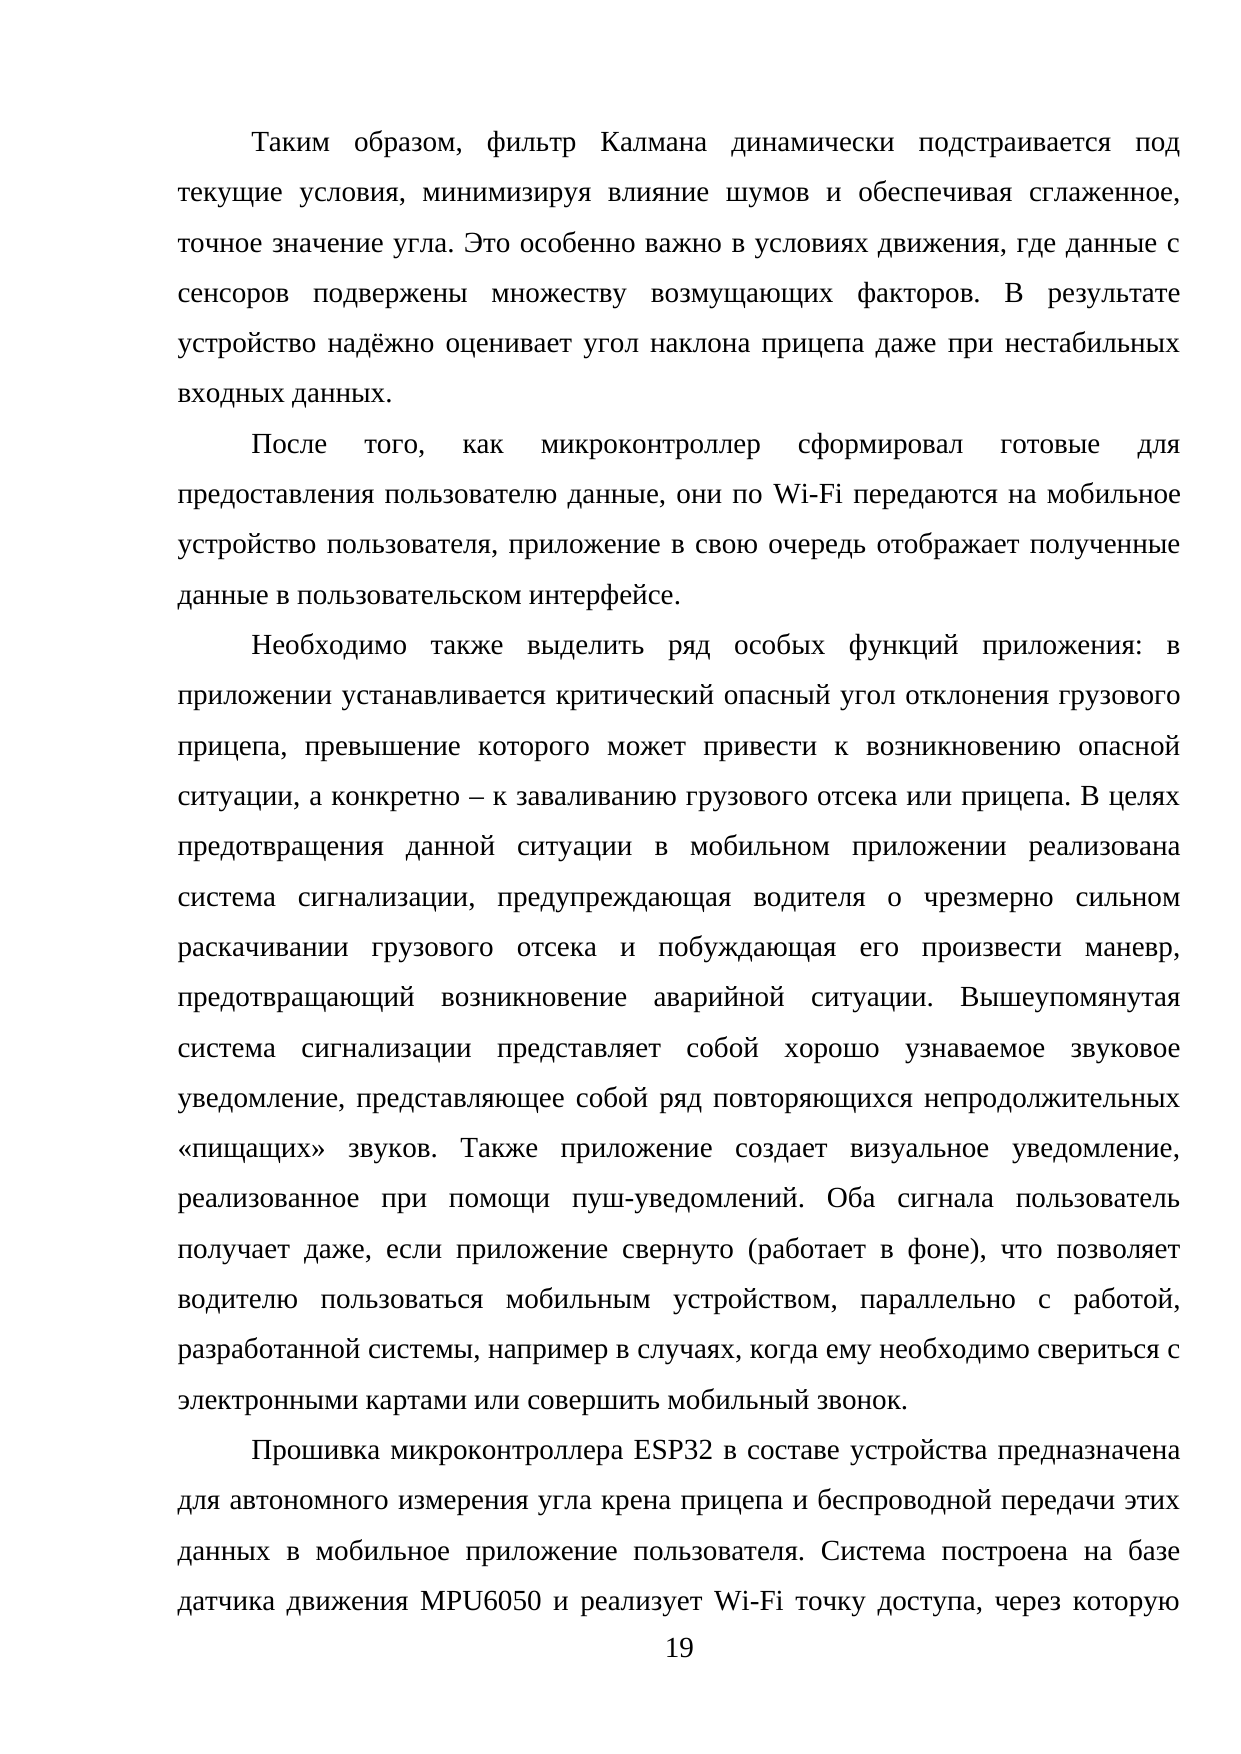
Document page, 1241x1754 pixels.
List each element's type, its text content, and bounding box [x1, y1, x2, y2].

text Необходимо также выделить ряд особых функций приложения: в приложении устанавливается критический опасный угол отклонения грузового прицепа, превышение которого может привести к возникновению опасной ситуации, а конкретно – к заваливанию грузового отсека или прицепа. В целях предотвращения данной ситуации в мобильном приложении реализована система сигнализации, предупреждающая водителя о чрезмерно сильном раскачивании грузового отсека и побуждающая его произвести маневр, предотвращающий возникновение аварийной ситуации. Вышеупомянутая система сигнализации представляет собой хорошо узнаваемое звуковое уведомление, представляющее собой ряд повторяющихся непродолжительных «пищащих» звуков. Также приложение создает визуальное уведомление, реализованное при помощи пуш-уведомлений. Оба сигнала пользователь получает даже, если приложение свернуто (работает в фоне), что позволяет водителю пользоваться мобильным устройством, параллельно с работой, разработанной системы, например в случаях, когда ему необходимо свериться с электронными картами или совершить мобильный звонок. [177, 627, 1181, 1415]
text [177, 1432, 1181, 1617]
text После того, как микроконтроллер сформировал готовые для предоставления пользователю данные, они по Wi-Fi передаются на мобильное устройство пользователя, приложение в свою очередь отображает полученные данные в пользовательском интерфейсе. [177, 426, 1181, 610]
text Таким образом, фильтр Калмана динамически подстраивается под текущие условия, минимизируя влияние шумов и обеспечивая сглаженное, точное значение угла. Это особенно важно в условиях движения, где данные с сенсоров подвержены множеству возмущающих факторов. В результате устройство надёжно оценивает угол наклона прицепа даже при нестабильных входных данных. [177, 124, 1181, 409]
